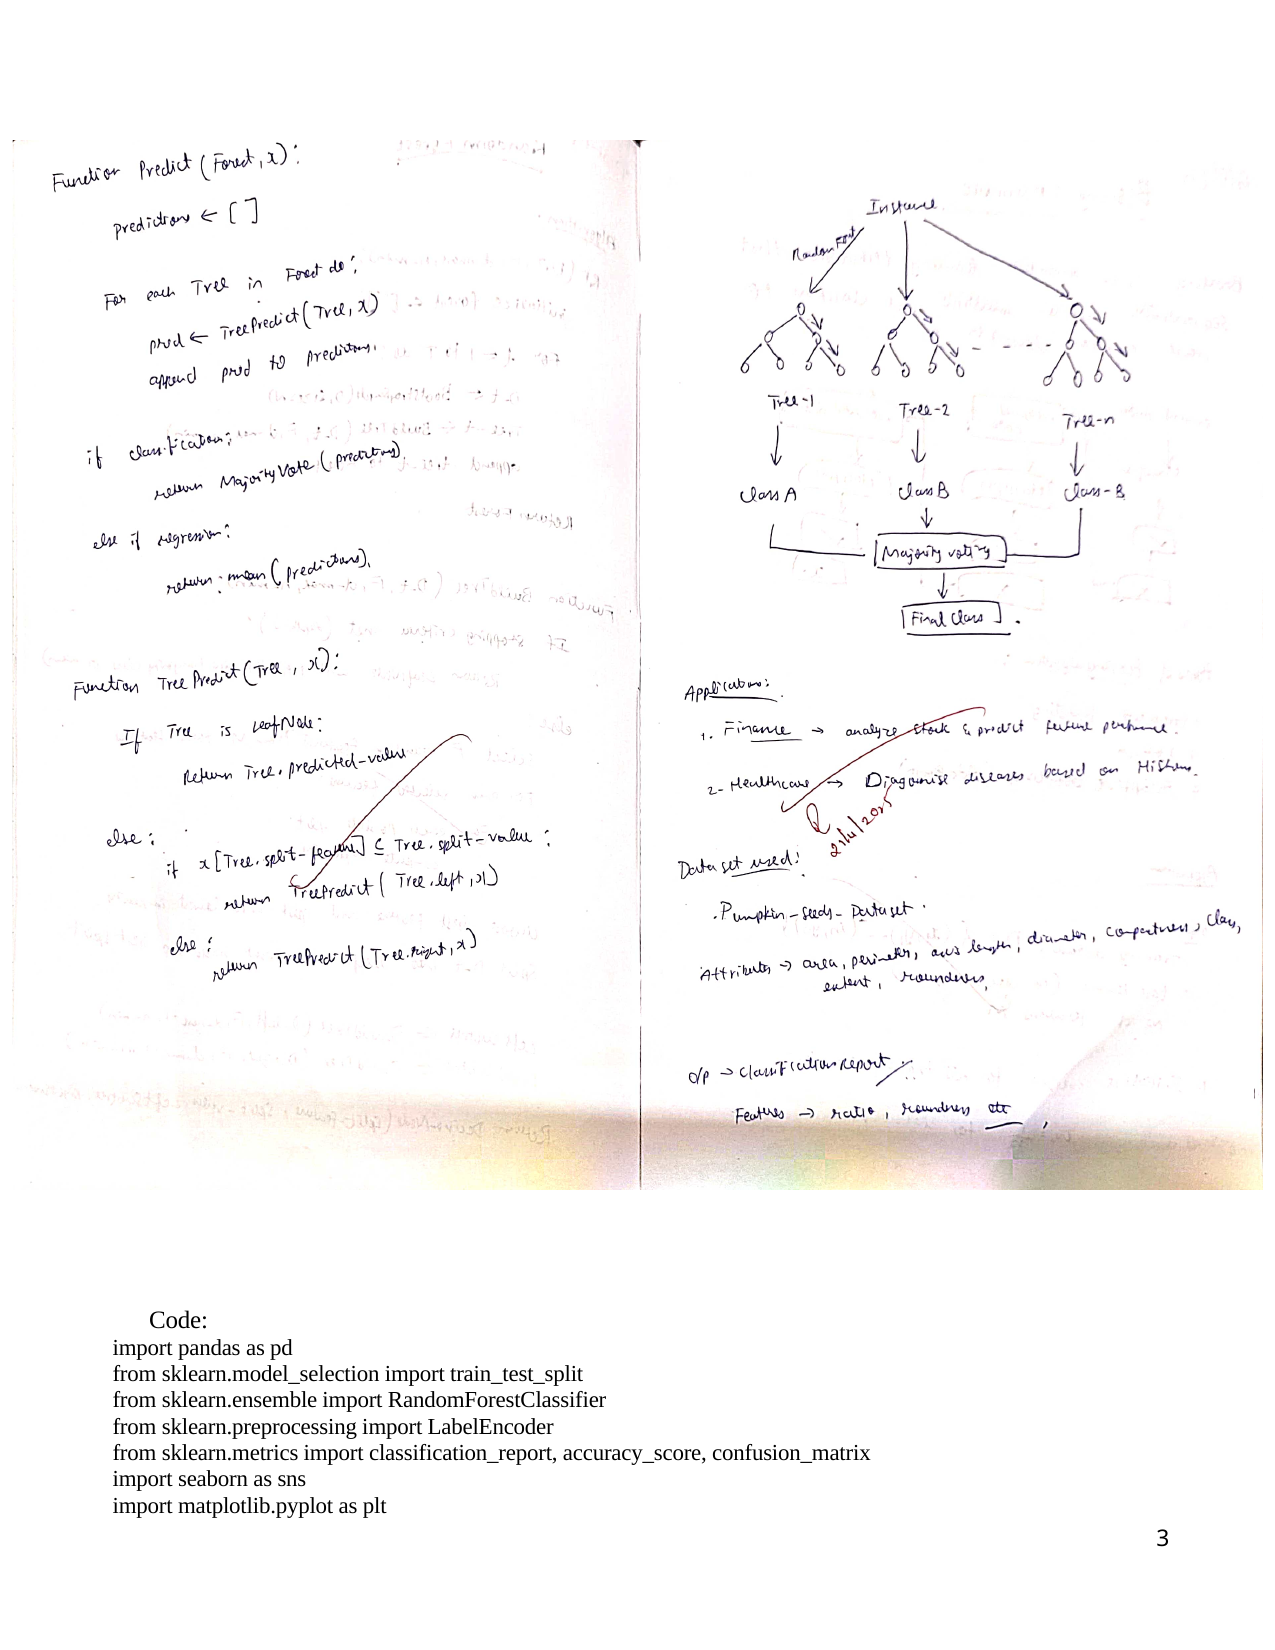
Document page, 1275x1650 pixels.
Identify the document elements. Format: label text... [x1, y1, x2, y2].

text from sklearn.metrics import classification_report, accuracy_score, confusion_matrix [112, 1439, 1162, 1466]
text from sklearn.preprocessing import LabelEncoder [112, 1413, 1162, 1439]
text Code: [149, 1305, 1162, 1334]
text import matplotlib.pyplot as plt [112, 1492, 1162, 1518]
text from sklearn.model_selection import train_test_split [112, 1360, 1162, 1386]
picture [14, 141, 1263, 1190]
text import pandas as pd [112, 1334, 1162, 1360]
text import seaborn as sns [112, 1466, 1162, 1492]
text from sklearn.ensemble import RandomForestClassifier [112, 1386, 1162, 1413]
